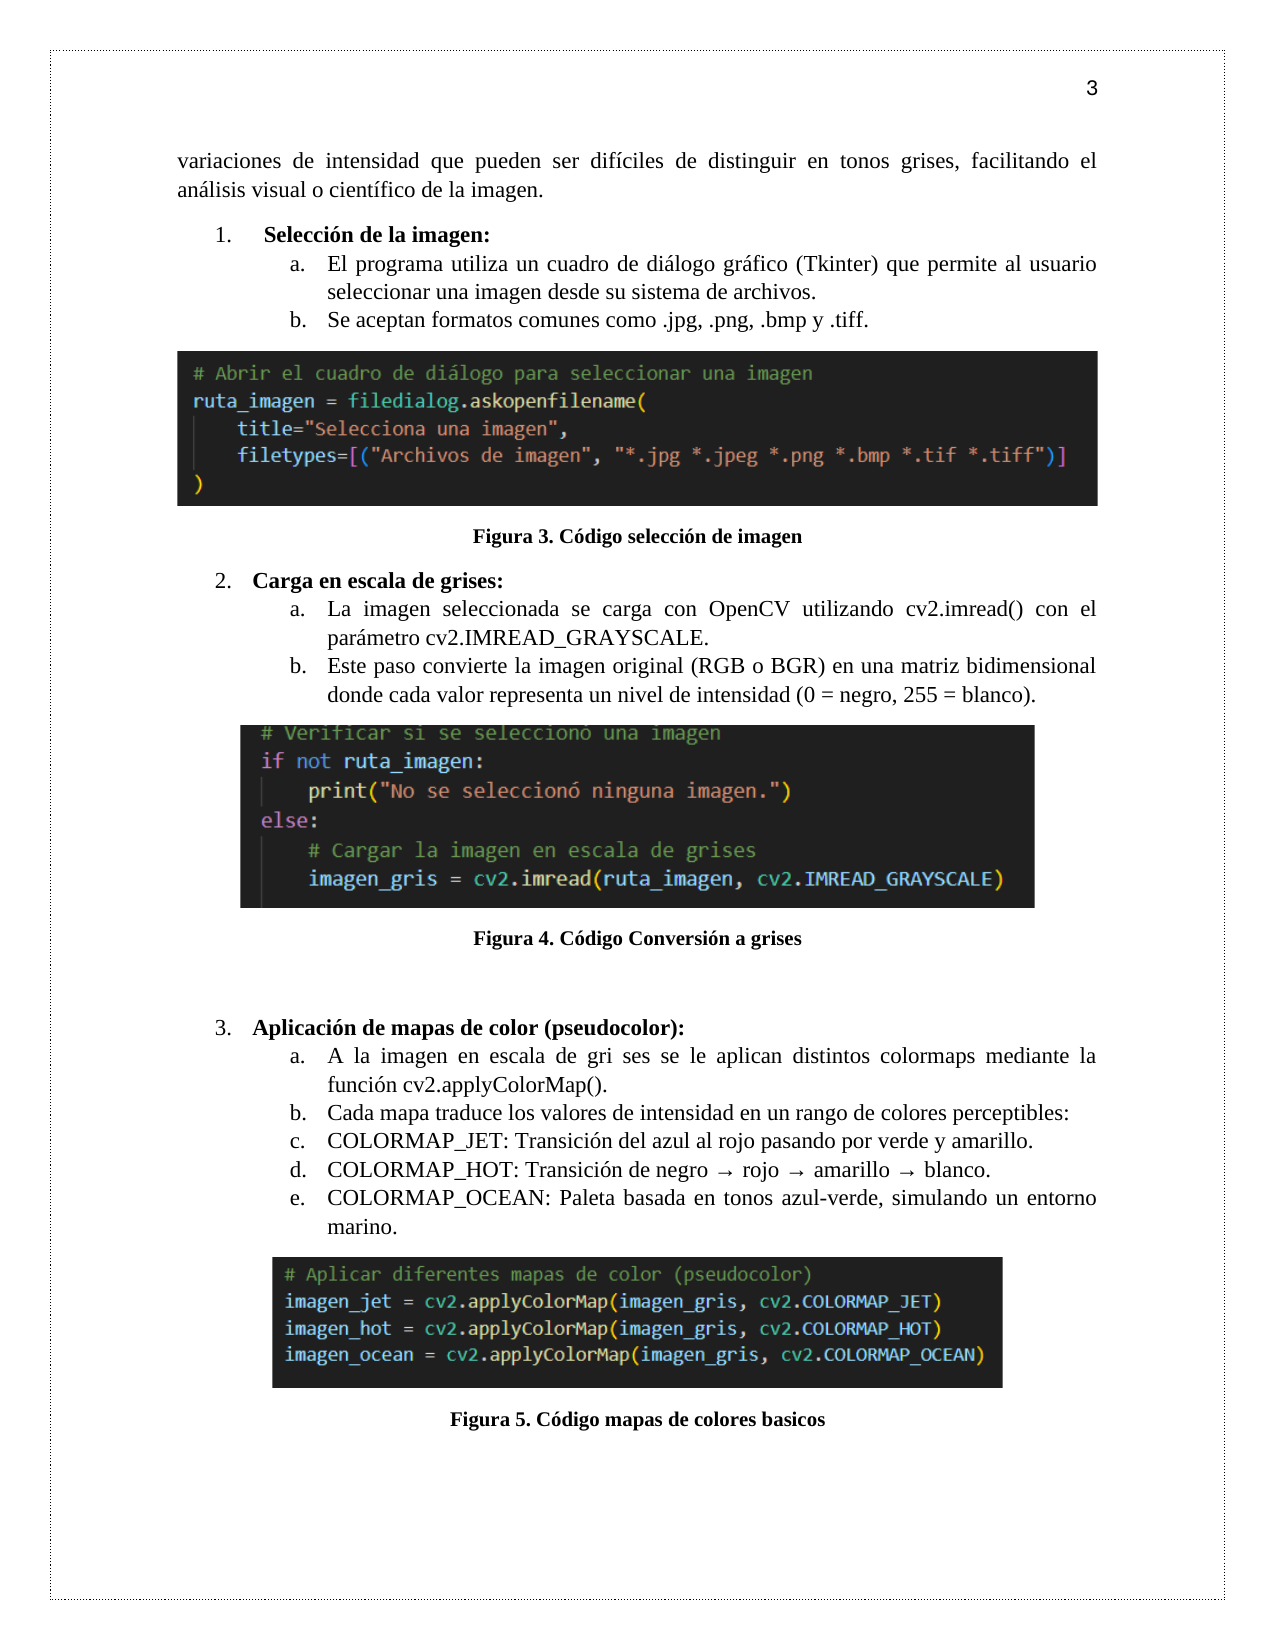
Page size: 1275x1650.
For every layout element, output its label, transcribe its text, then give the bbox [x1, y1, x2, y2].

list Selección de la imagen: [214, 221, 1098, 247]
text Figura 4. Código Conversión a grises [177, 926, 1098, 950]
list Carga en escala de grises: [214, 567, 1098, 593]
list El programa utiliza un cuadro de diálogo gráfico (Tkinter) que permite al usuario seleccionar una imagen desde su sistema de archivos. [289, 249, 1098, 304]
list COLORMAP_JET: Transición del azul al rojo pasando por verde y amarillo. [289, 1127, 1098, 1154]
list Cada mapa traduce los valores de intensidad en un rango de colores perceptibles: [289, 1099, 1098, 1125]
list Aplicación de mapas de color (pseudocolor): [214, 1014, 1098, 1040]
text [177, 148, 1098, 202]
picture [272, 1257, 1003, 1388]
list A la imagen en escala de gri ses se le aplican distintos colormaps mediante la función cv2.applyColorMap(). [289, 1042, 1098, 1097]
text Figura 5. Código mapas de colores basicos [177, 1407, 1098, 1431]
list COLORMAP_HOT: Transición de negro → rojo → amarillo → blanco. [289, 1156, 1098, 1182]
list COLORMAP_OCEAN: Paleta basada en tonos azul-verde, simulando un entorno marino. [289, 1184, 1098, 1239]
text Figura 3. Código selección de imagen [177, 524, 1098, 548]
list Este paso convierte la imagen original (RGB o BGR) en una matriz bidimensional donde cada valor representa un nivel de intensidad (0 = negro, 255 = blanco). [289, 652, 1098, 707]
list Se aceptan formatos comunes como .jpg, .png, .bmp y .tiff. [289, 306, 1098, 333]
picture [177, 351, 1098, 506]
picture [240, 725, 1035, 908]
list La imagen seleccionada se carga con OpenCV utilizando cv2.imread() con el parámetro cv2.IMREAD_GRAYSCALE. [289, 595, 1098, 650]
